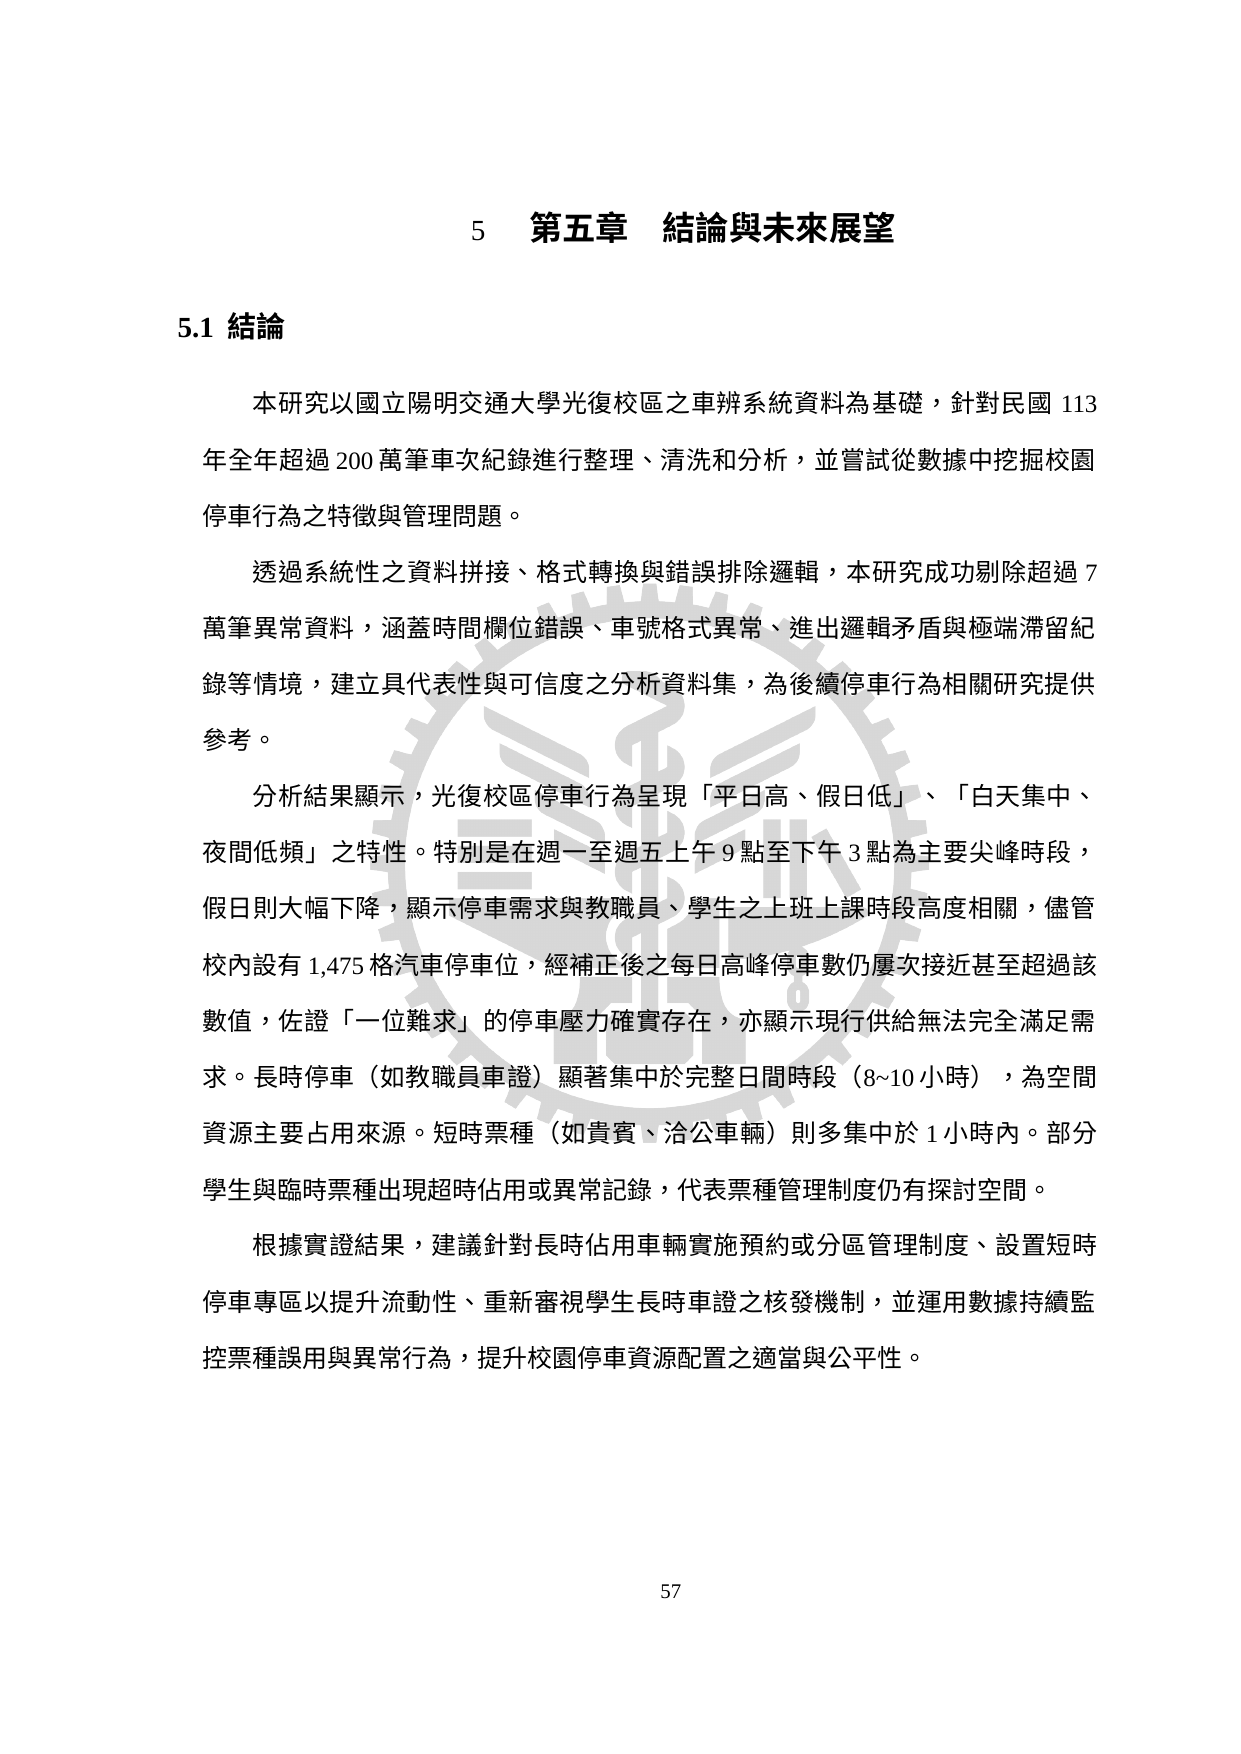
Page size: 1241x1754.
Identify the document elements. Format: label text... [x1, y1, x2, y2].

subtitle 第五章 結論與未來展望 [202, 188, 1097, 263]
text 根據實證結果，建議針對長時佔用車輛實施預約或分區管理制度、設置短時停車專區以提升流動性、重新審視學生長時車證之核發機制，並運用數據持續監控票種誤用與異常行為，提升校園停車資源配置之適當與公平性。 [202, 1225, 1097, 1375]
text 分析結果顯示，光復校區停車行為呈現「平日高、假日低」、「白天集中、夜間低頻」之特性。特別是在週一至週五上午9點至下午3點為主要尖峰時段，假日則大幅下降，顯示停車需求與教職員、學生之上班上課時段高度相關，儘管校內設有1,475格汽車停車位，經補正後之每日高峰停車數仍屢次接近甚至超過該數值，佐證「一位難求」的停車壓力確實存在，亦顯示現行供給無法完全滿足需求。長時停車（如教職員車證）顯著集中於完整日間時段（8~10小時），為空間資源主要占用來源。短時票種（如貴賓、洽公車輛）則多集中於1小時內。部分學生與臨時票種出現超時佔用或異常記錄，代表票種管理制度仍有探討空間。 [202, 776, 1097, 1207]
subtitle 結論 [177, 287, 1097, 362]
text 透過系統性之資料拼接、格式轉換與錯誤排除邏輯，本研究成功剔除超過7萬筆異常資料，涵蓋時間欄位錯誤、車號格式異常、進出邏輯矛盾與極端滯留紀錄等情境，建立具代表性與可信度之分析資料集，為後續停車行為相關研究提供參考。 [202, 551, 1097, 758]
text 本研究以國立陽明交通大學光復校區之車辨系統資料為基礎，針對民國113年全年超過200萬筆車次紀錄進行整理、清洗和分析，並嘗試從數據中挖掘校園停車行為之特徵與管理問題。 [202, 383, 1097, 533]
